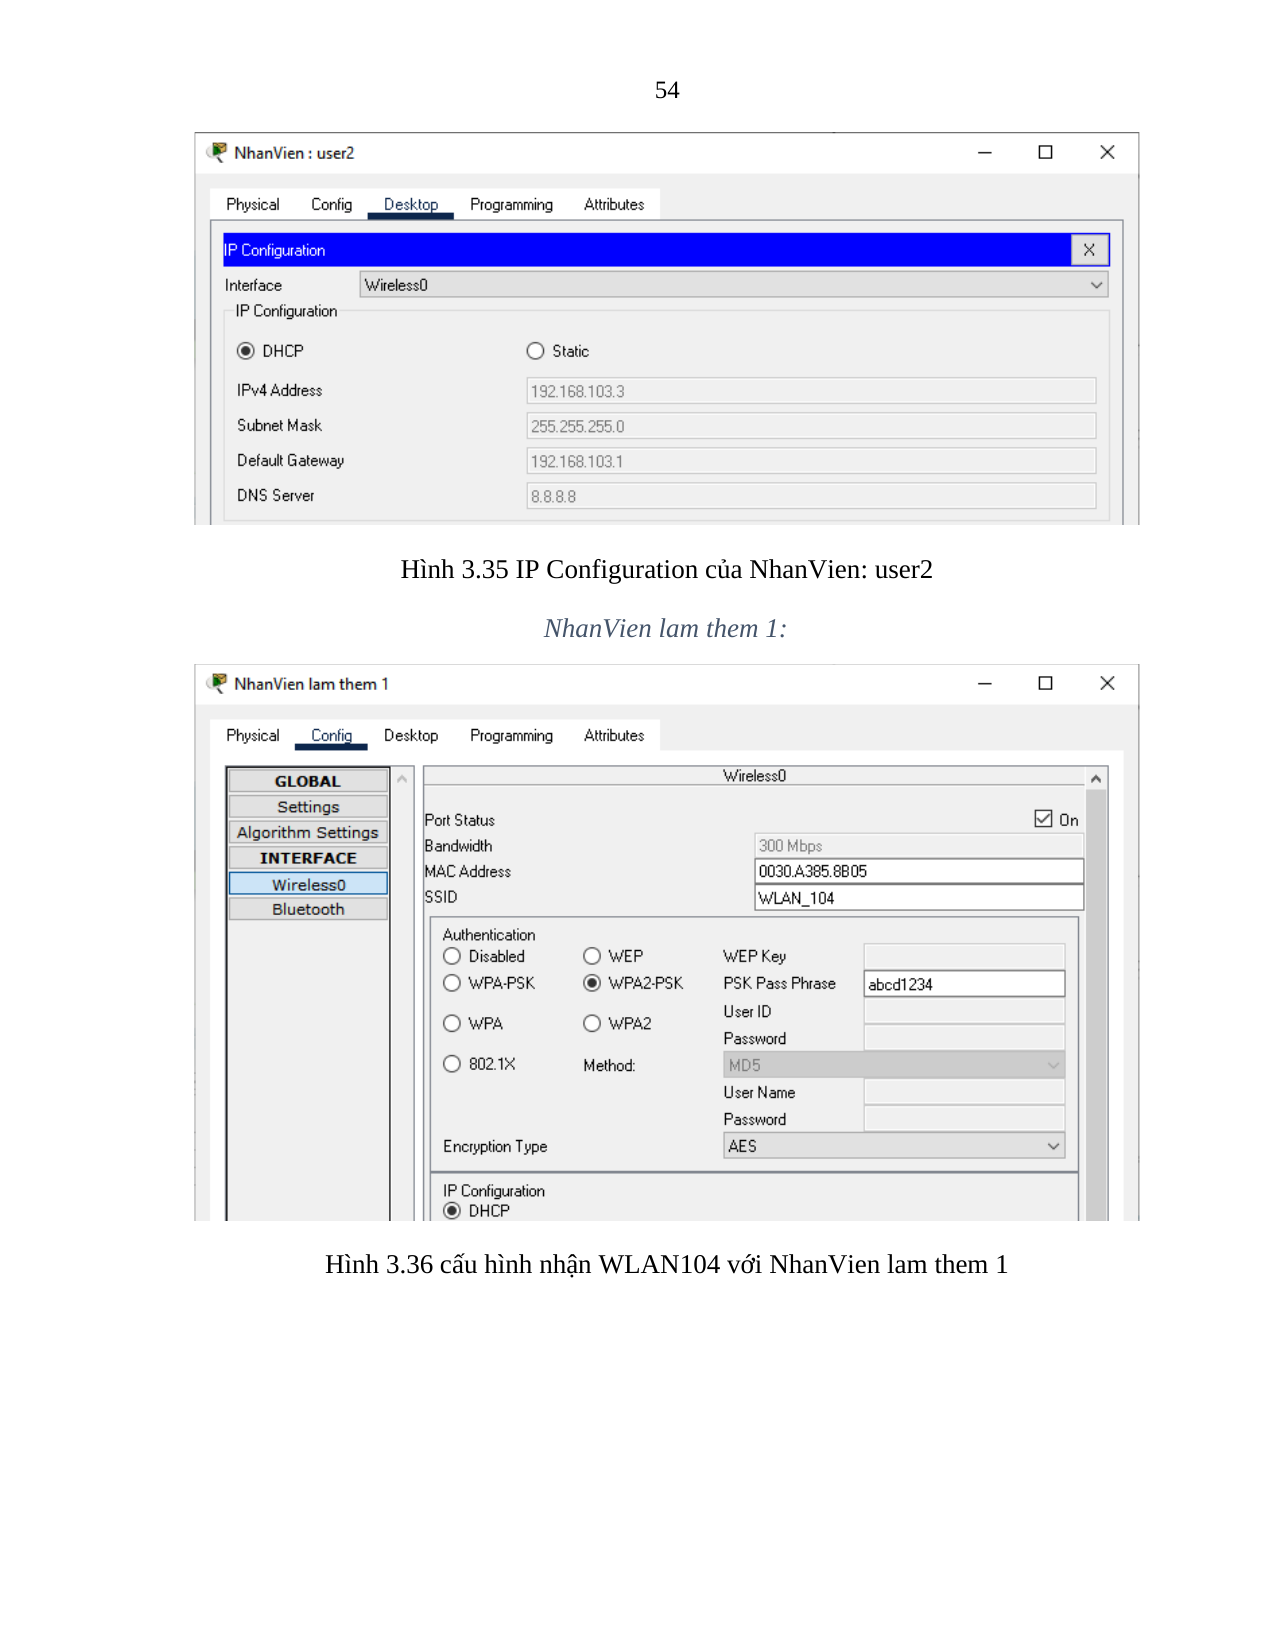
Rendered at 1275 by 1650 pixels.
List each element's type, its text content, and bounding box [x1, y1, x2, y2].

picture [194, 664, 1140, 1221]
picture [194, 132, 1140, 525]
text NhanVien lam them 1: [177, 612, 1157, 643]
